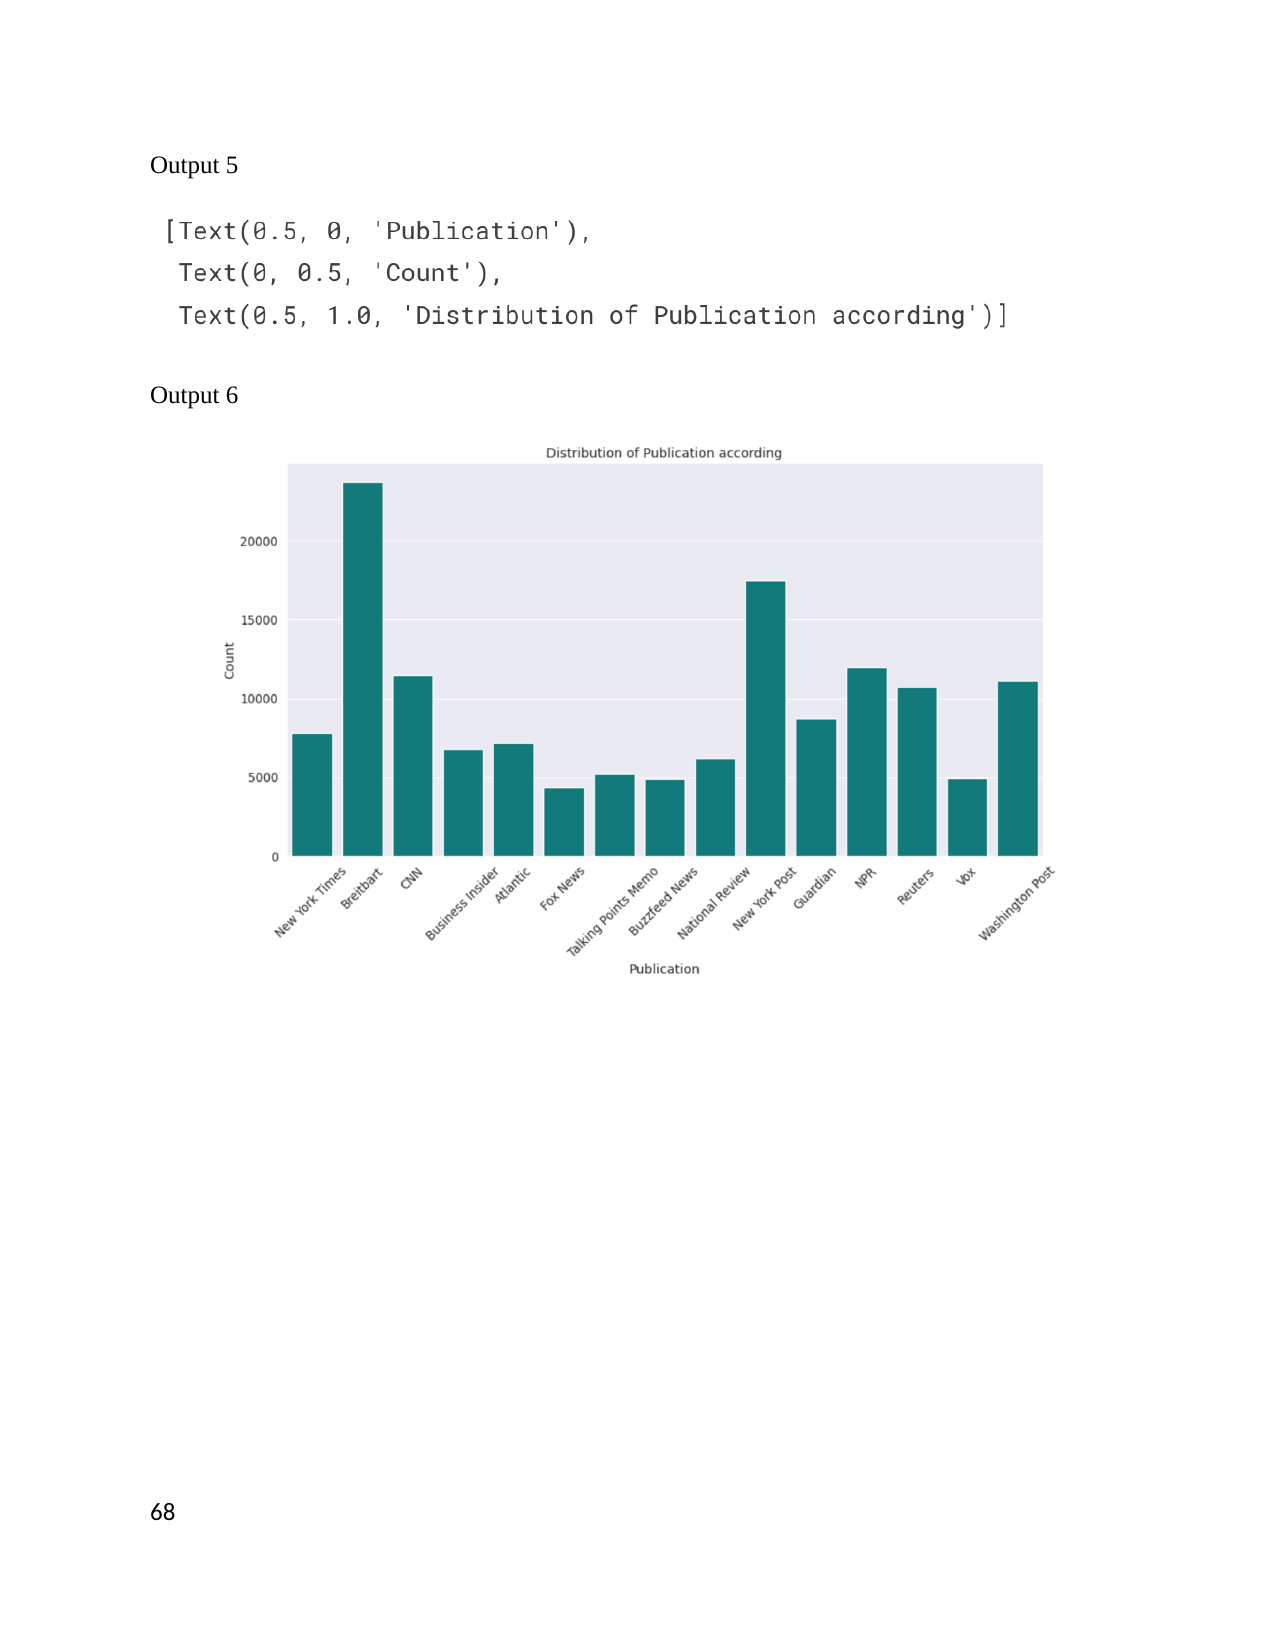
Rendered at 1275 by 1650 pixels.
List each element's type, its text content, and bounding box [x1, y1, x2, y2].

text Output 5 [150, 150, 1125, 179]
picture [150, 207, 1125, 381]
text Output 6 [150, 381, 1125, 409]
picture [150, 438, 1125, 995]
